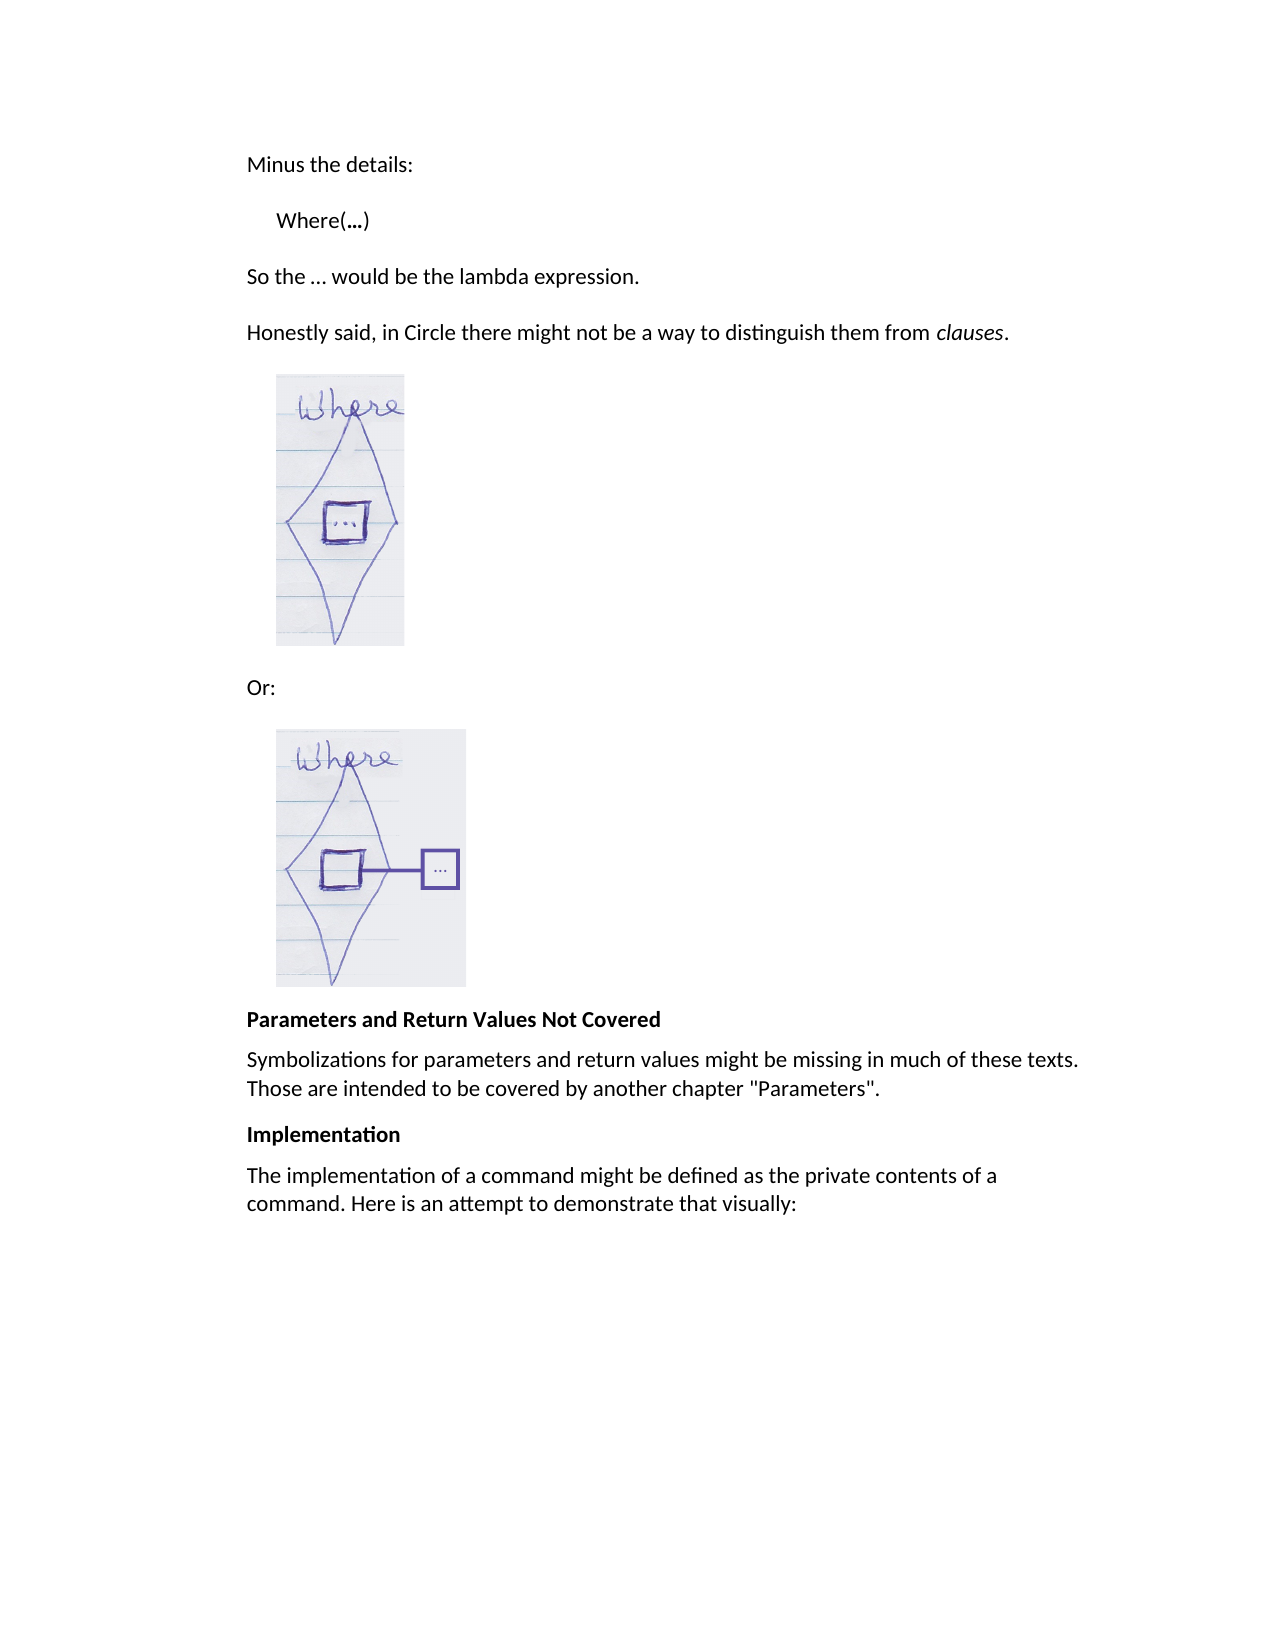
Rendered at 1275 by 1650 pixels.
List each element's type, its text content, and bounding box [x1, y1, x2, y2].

text Where(…) [276, 206, 1087, 234]
text Or: [247, 673, 1087, 701]
text Honestly said, in Circle there might not be a way to distinguish them from clauses. [247, 318, 1087, 346]
text The implementation of a command might be defined as the private contents of a command. Here is an attempt to demonstrate that visually: [247, 1161, 1087, 1217]
picture [276, 729, 467, 987]
text So the … would be the lambda expression. [247, 262, 1087, 290]
subtitle Implementation [247, 1120, 1087, 1148]
subtitle Parameters and Return Values Not Covered [247, 1005, 1087, 1033]
picture [276, 374, 405, 646]
text Symbolizations for parameters and return values might be missing in much of these texts. Those are intended to be covered by another chapter "Parameters". [247, 1046, 1087, 1102]
text Minus the details: [247, 150, 1087, 178]
